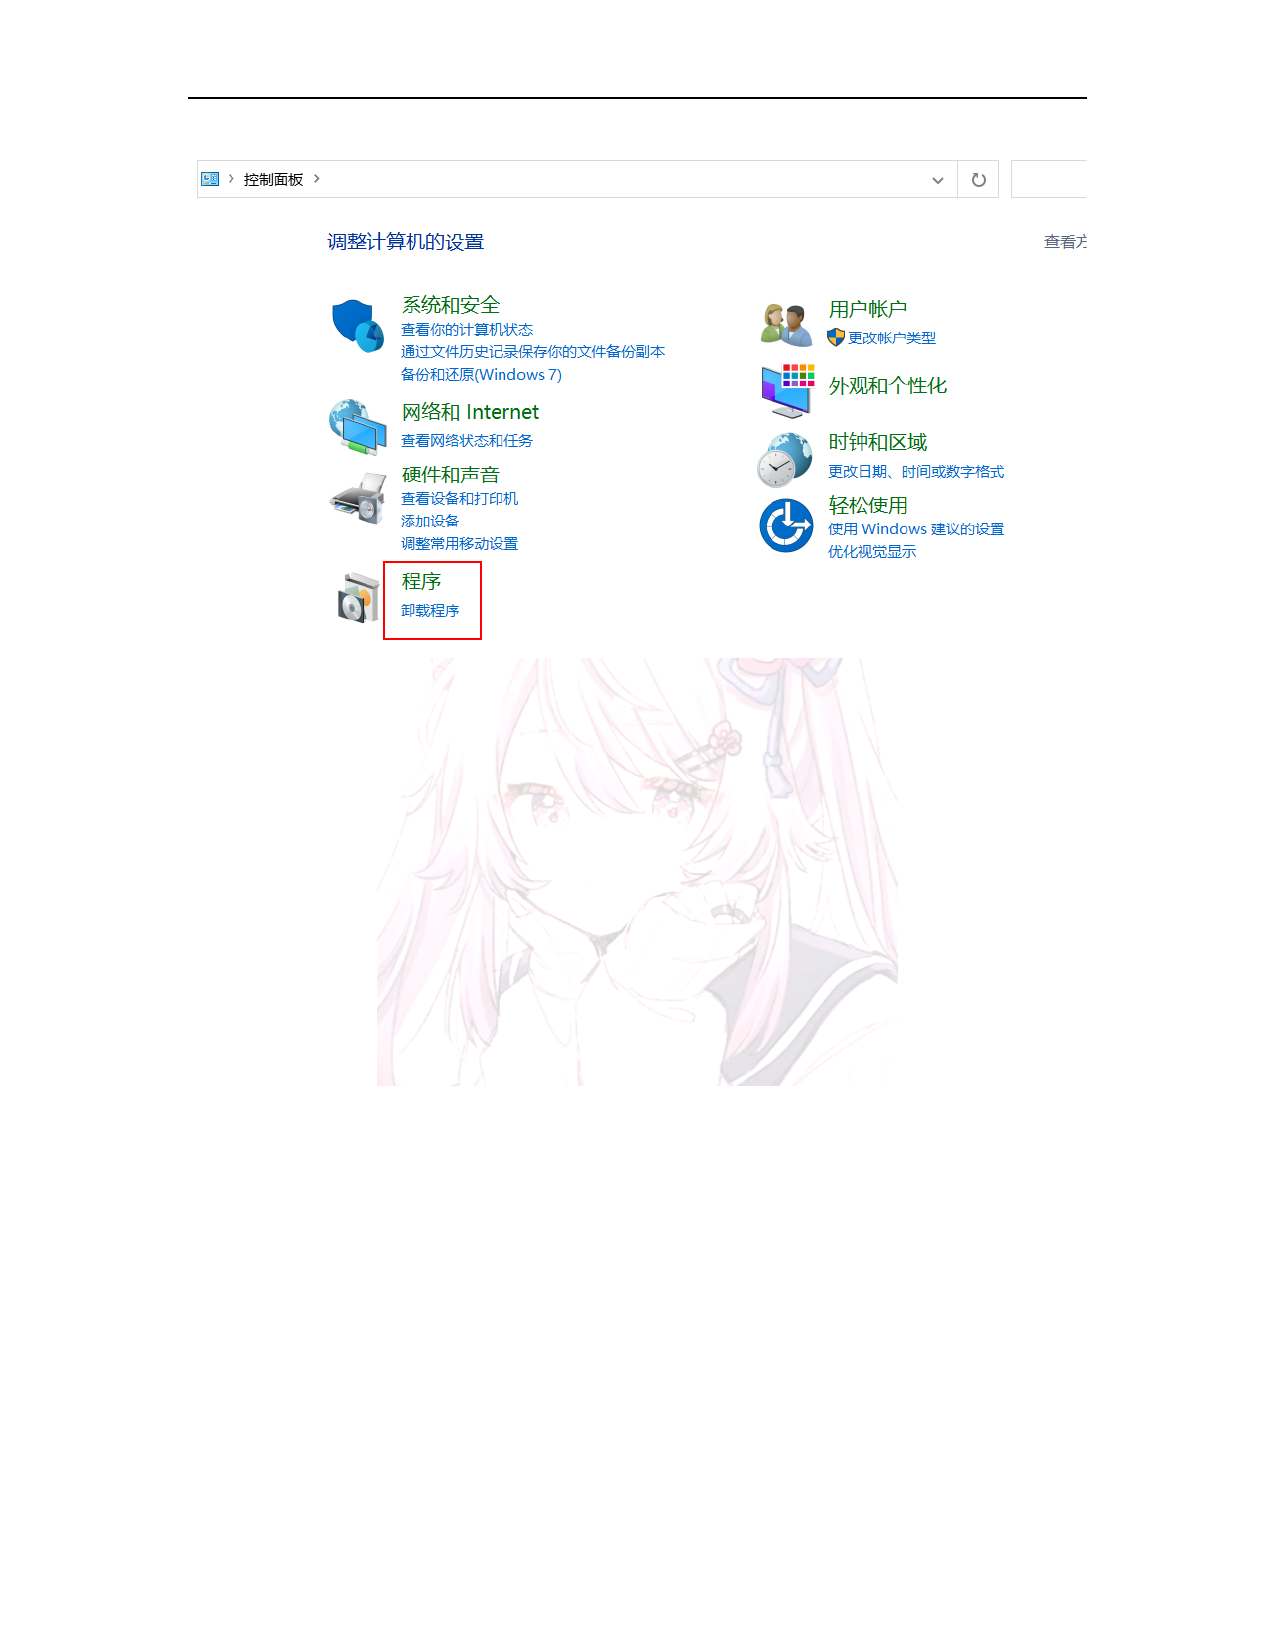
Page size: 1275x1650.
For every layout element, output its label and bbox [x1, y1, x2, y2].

picture [187, 150, 1087, 658]
